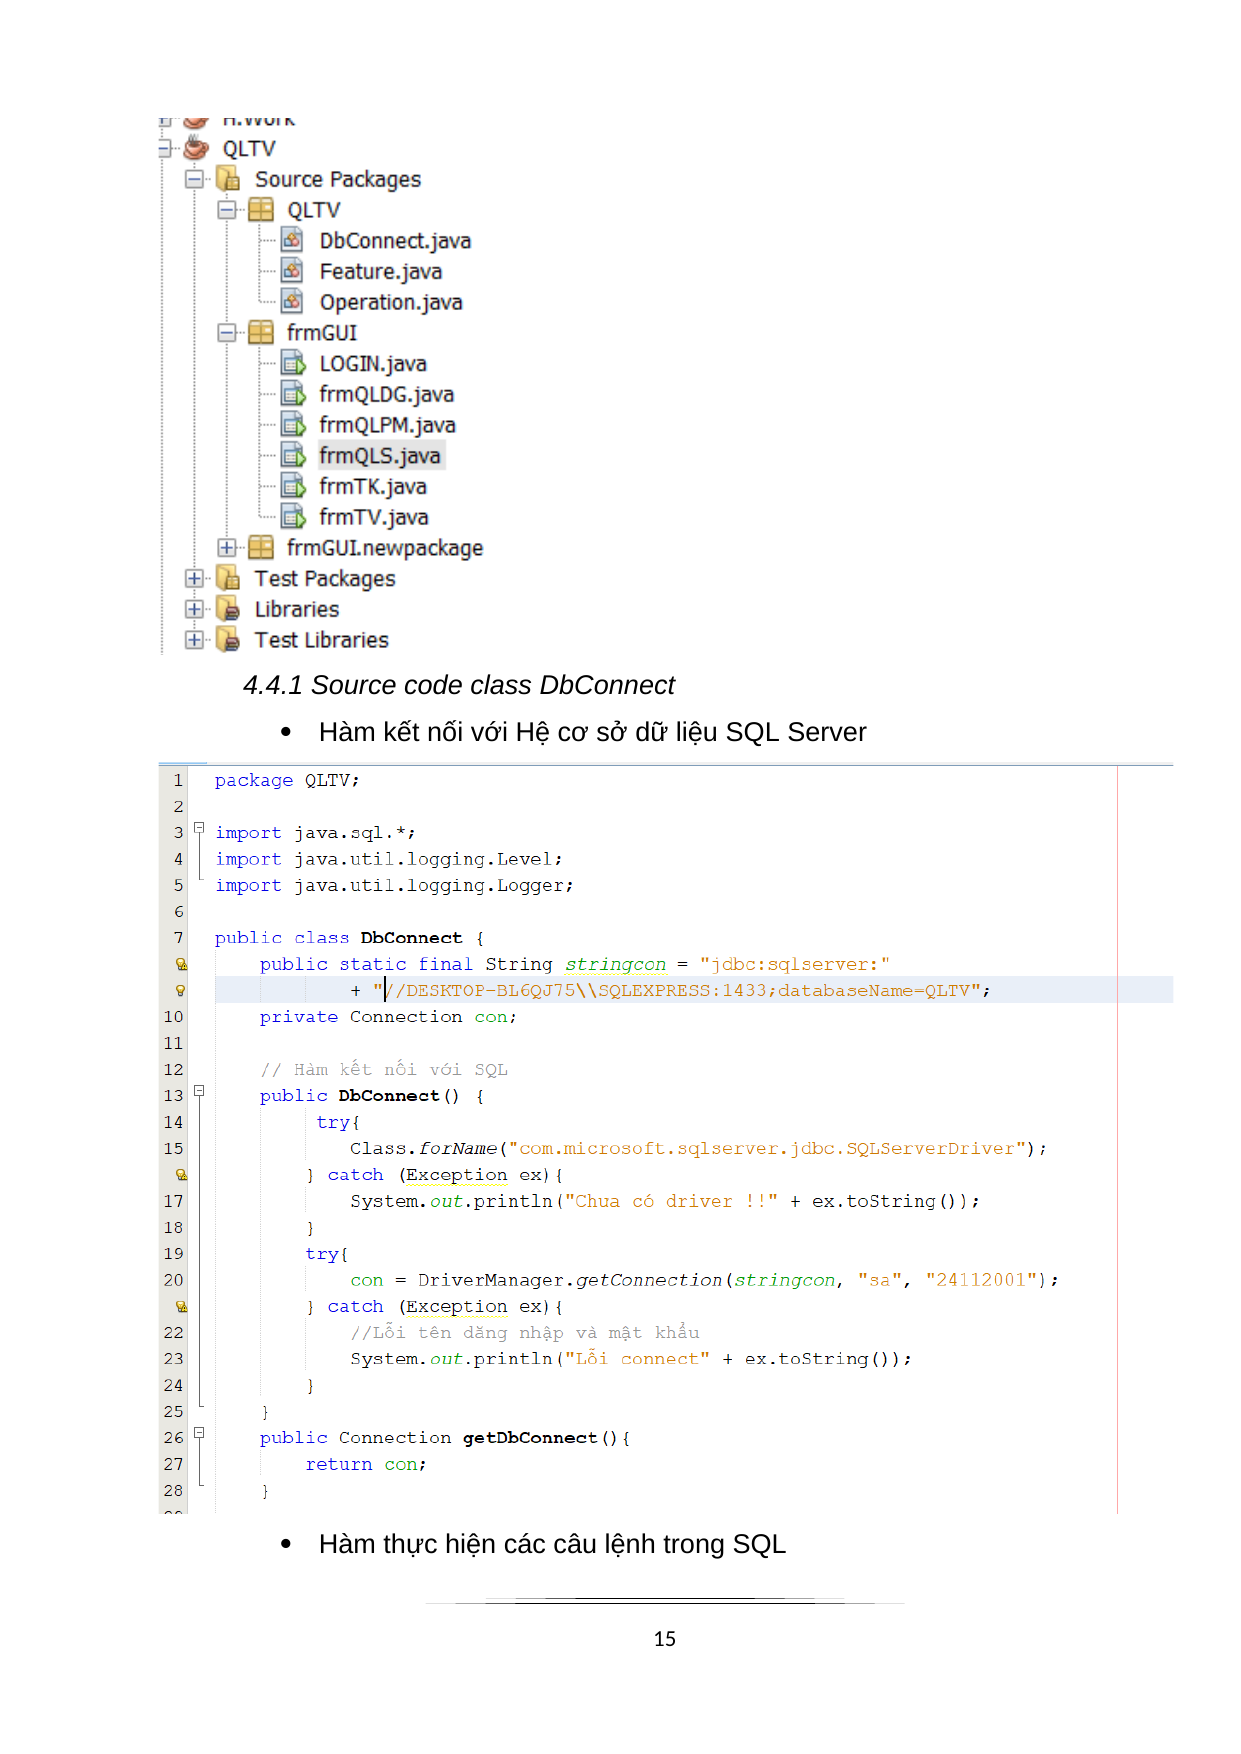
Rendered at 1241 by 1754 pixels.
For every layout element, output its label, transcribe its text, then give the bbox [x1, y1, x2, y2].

picture [158, 118, 615, 655]
picture [158, 762, 1174, 1514]
list Hàm thực hiện các câu lệnh trong SQL [281, 1528, 1152, 1559]
list Hàm kết nối với Hệ cơ sở dữ liệu SQL Server [281, 716, 1152, 747]
list 4.4.1 Source code class DbConnect [158, 669, 1152, 700]
